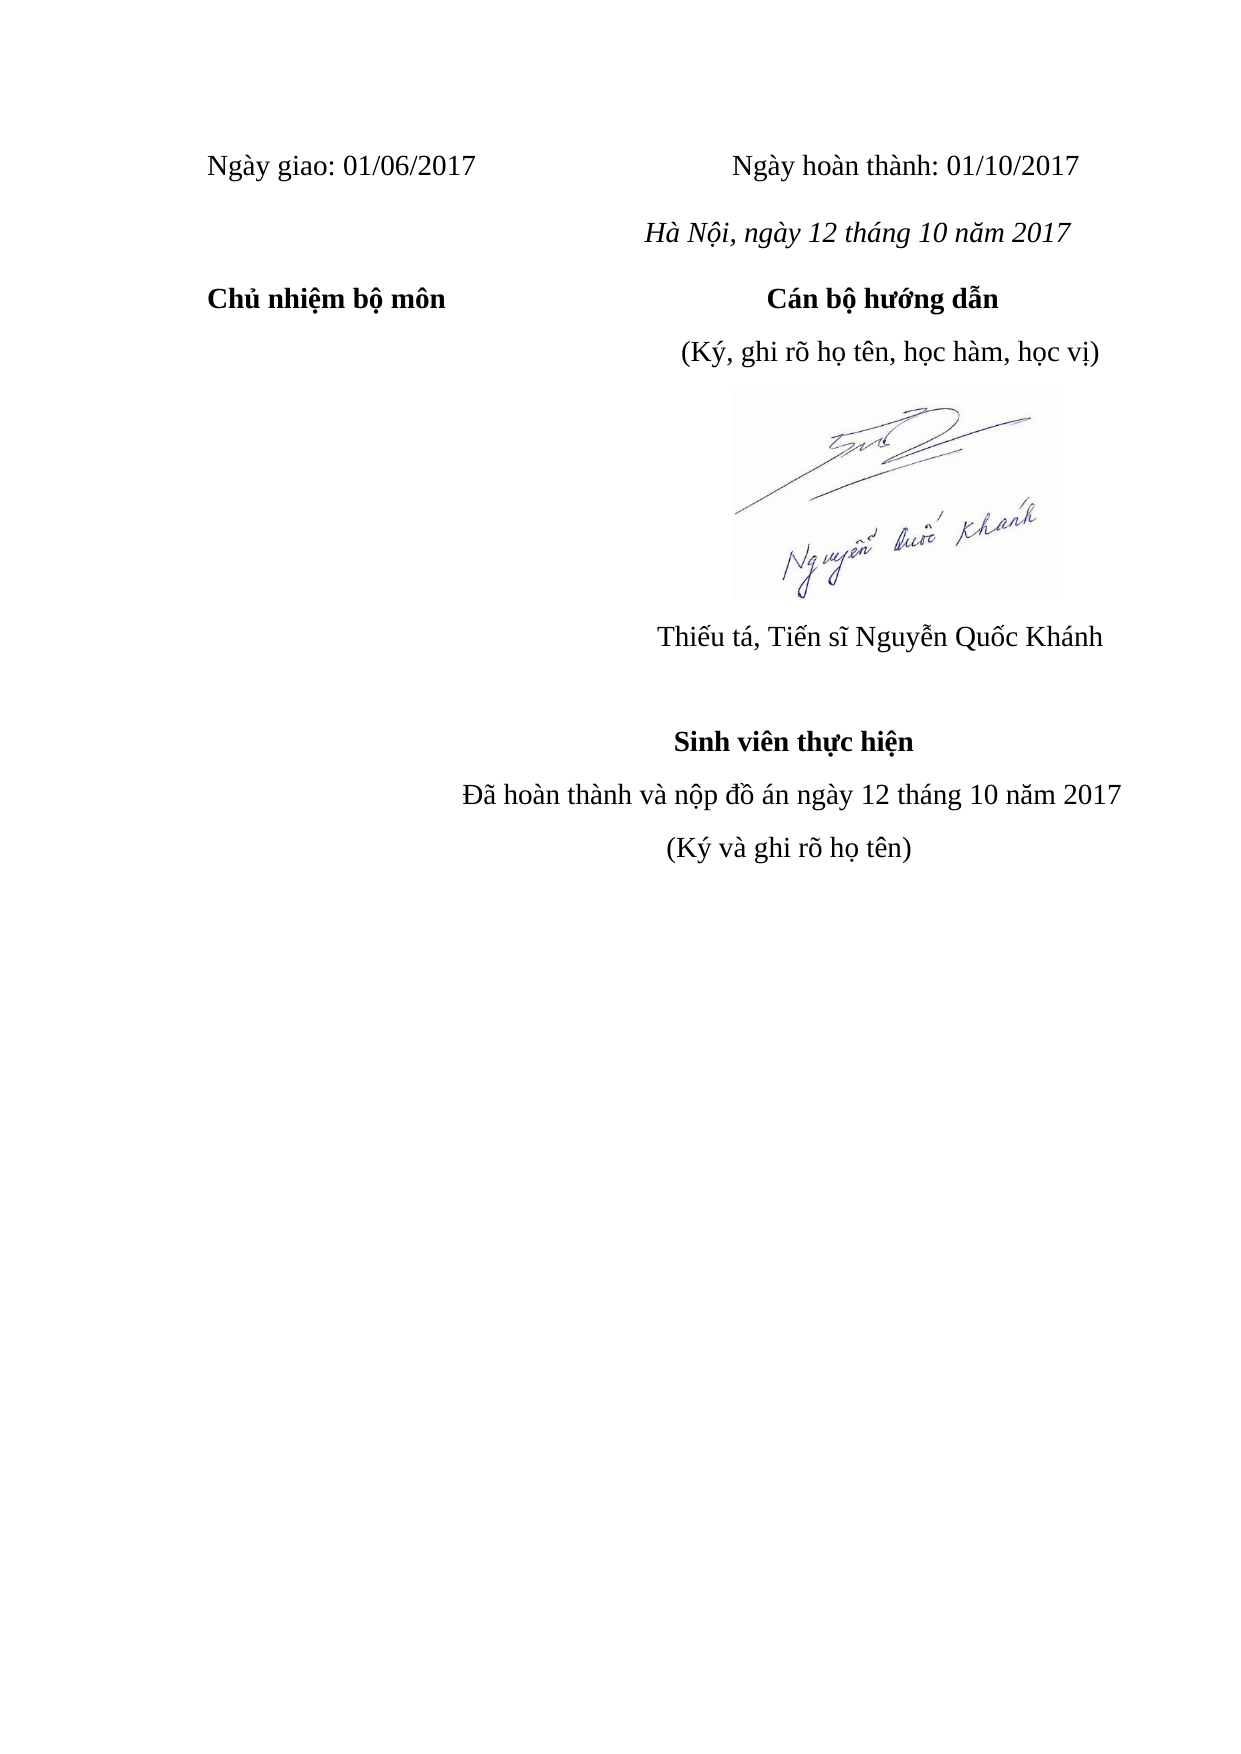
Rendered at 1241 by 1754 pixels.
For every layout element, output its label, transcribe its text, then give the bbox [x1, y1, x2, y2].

text Thiếu tá, Tiến sĩ Nguyễn Quốc Khánh [582, 619, 1152, 652]
text Đã hoàn thành và nộp đồ án ngày 12 tháng 10 năm 2017 [207, 777, 1152, 811]
text (Ký và ghi rõ họ tên) [207, 830, 1152, 863]
text Ngày giao: 01/06/2017 Ngày hoàn thành: 01/10/2017 [207, 148, 1152, 181]
text Sinh viên thực hiện [207, 724, 1152, 758]
text (Ký, ghi rõ họ tên, học hàm, học vị) [207, 334, 1152, 368]
text Hà Nội, ngày 12 tháng 10 năm 2017 [207, 215, 1152, 248]
text Chủ nhiệm bộ môn Cán bộ hướng dẫn [207, 282, 1152, 315]
picture [731, 387, 1064, 600]
